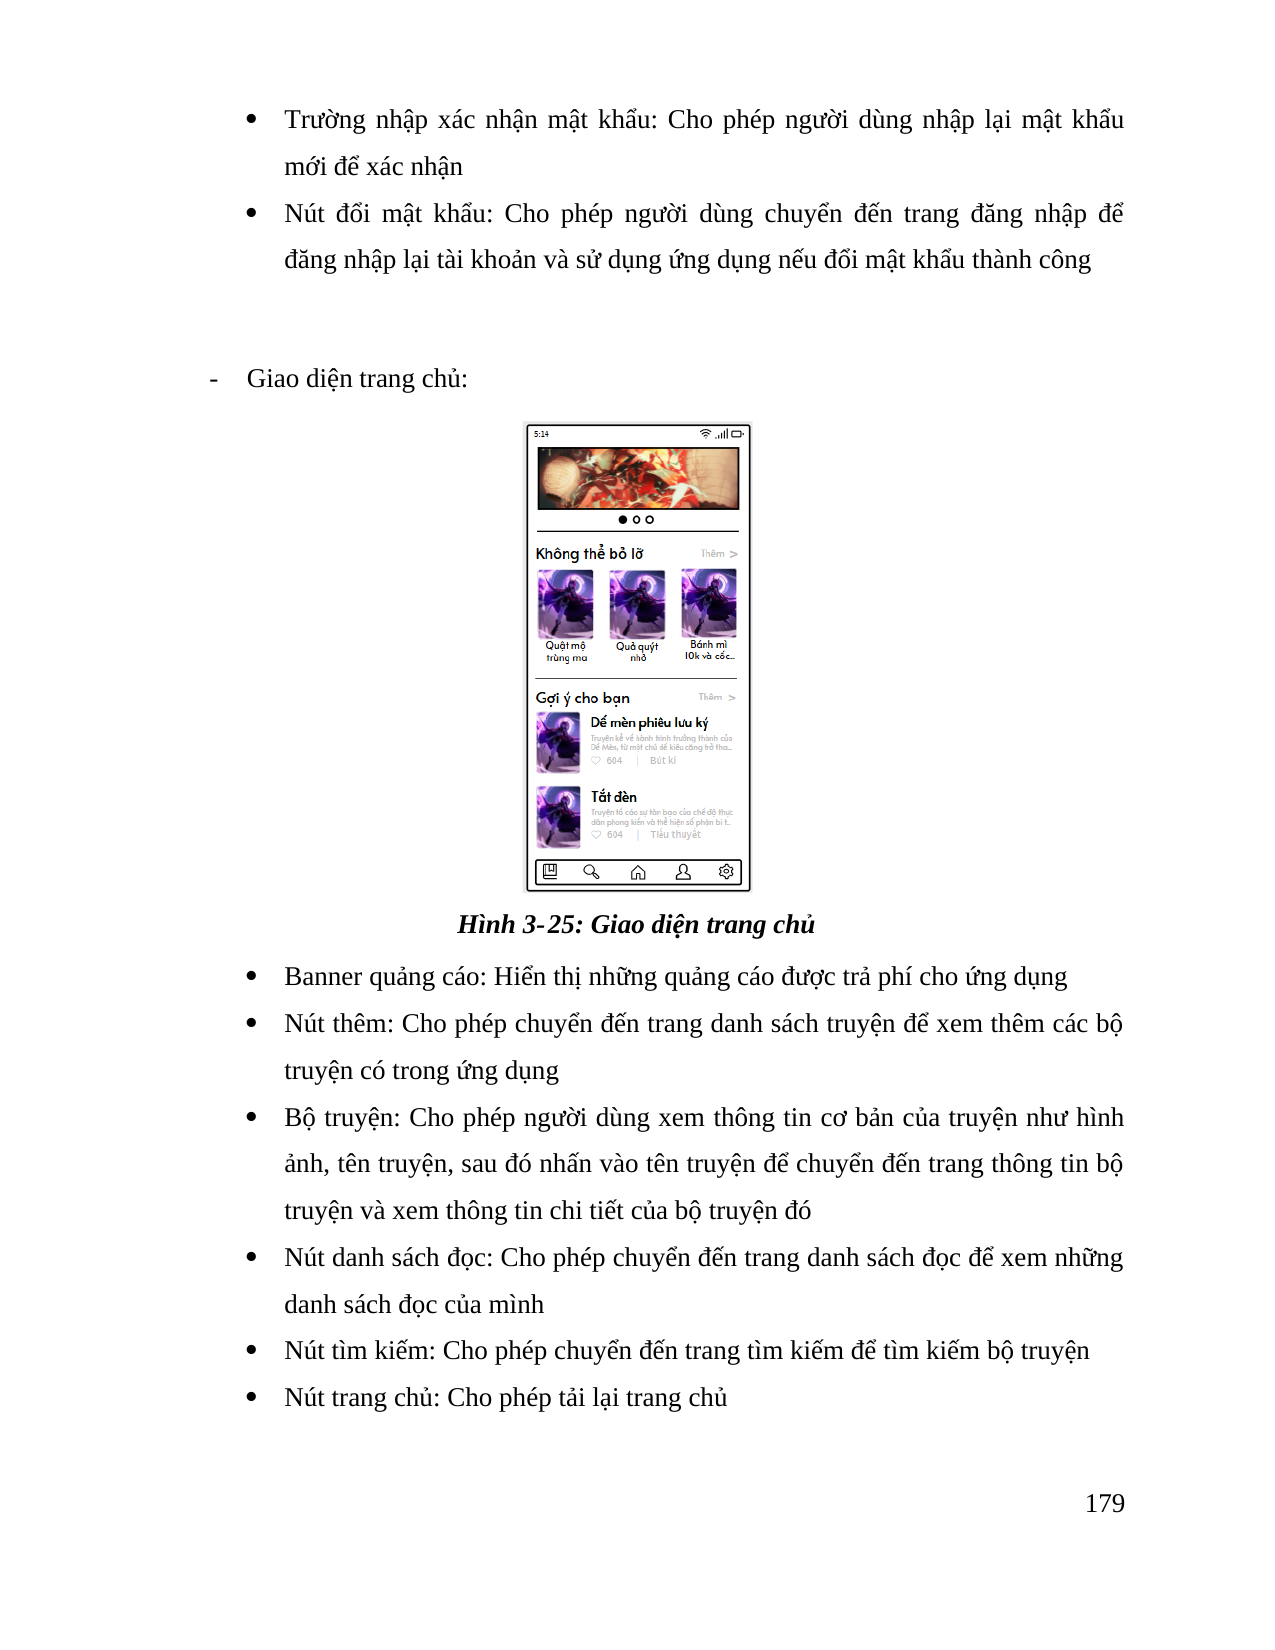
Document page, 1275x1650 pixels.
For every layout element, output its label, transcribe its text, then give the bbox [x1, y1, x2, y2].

list Nút danh sách đọc: Cho phép chuyển đến trang danh sách đọc để xem những danh sách đọc của mình [247, 1241, 1125, 1319]
list Bộ truyện: Cho phép người dùng xem thông tin cơ bản của truyện như hình ảnh, tên truyện, sau đó nhấn vào tên truyện để chuyển đến trang thông tin bộ truyện và xem thông tin chi tiết của bộ truyện đó [247, 1101, 1125, 1225]
picture [522, 421, 753, 893]
list Nút đổi mật khẩu: Cho phép người dùng chuyển đến trang đăng nhập để đăng nhập lại tài khoản và sử dụng ứng dụng nếu đổi mật khẩu thành công [247, 197, 1125, 275]
list Nút tìm kiếm: Cho phép chuyển đến trang tìm kiếm để tìm kiếm bộ truyện [247, 1334, 1125, 1366]
list Nút thêm: Cho phép chuyển đến trang danh sách truyện để xem thêm các bộ truyện có trong ứng dụng [247, 1007, 1125, 1085]
list Trường nhập xác nhận mật khẩu: Cho phép người dùng nhập lại mật khẩu mới để xác nhận [247, 103, 1125, 181]
list Giao diện trang chủ: [209, 362, 1125, 393]
list Nút trang chủ: Cho phép tải lại trang chủ [247, 1381, 1125, 1412]
list Banner quảng cáo: Hiển thị những quảng cáo được trả phí cho ứng dụng [247, 961, 1125, 992]
